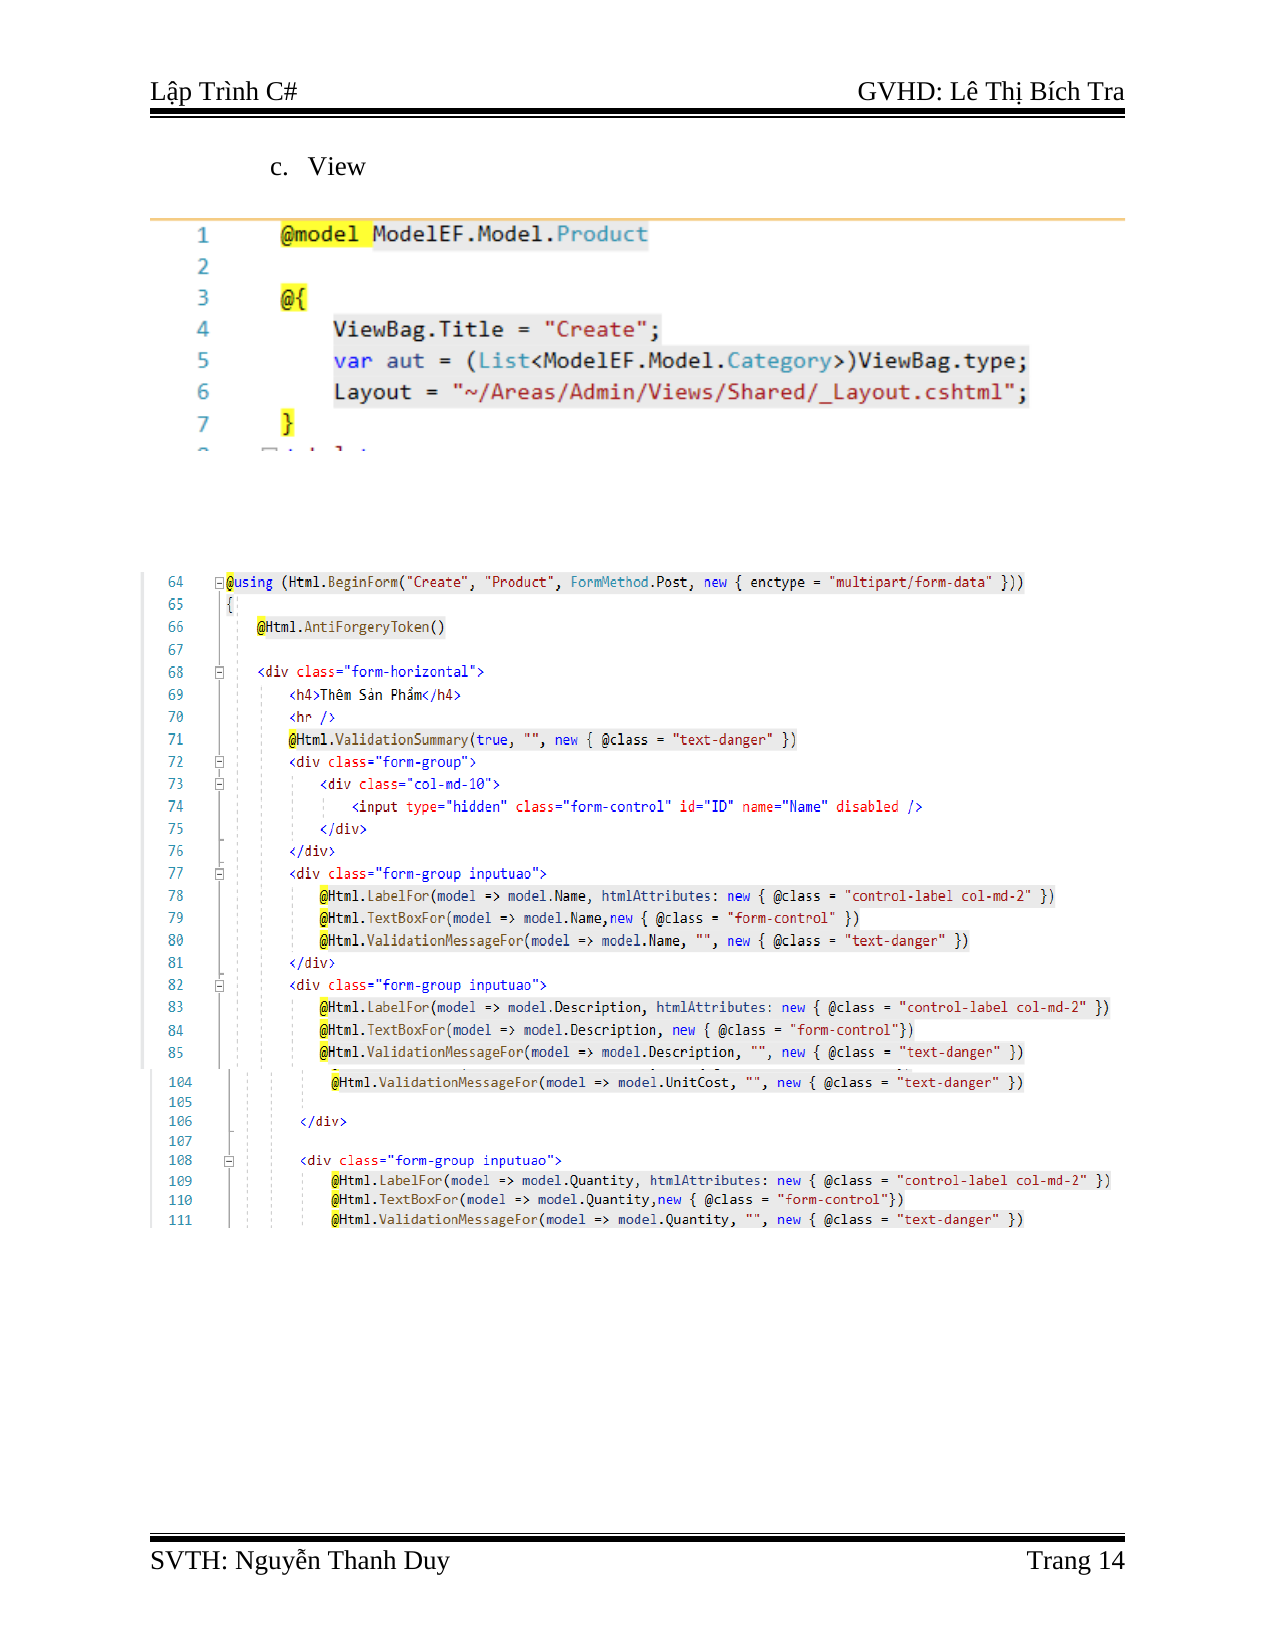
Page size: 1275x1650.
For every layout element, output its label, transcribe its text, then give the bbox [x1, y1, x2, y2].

list View [270, 150, 1125, 181]
picture [150, 218, 1125, 451]
picture [140, 572, 1121, 1228]
